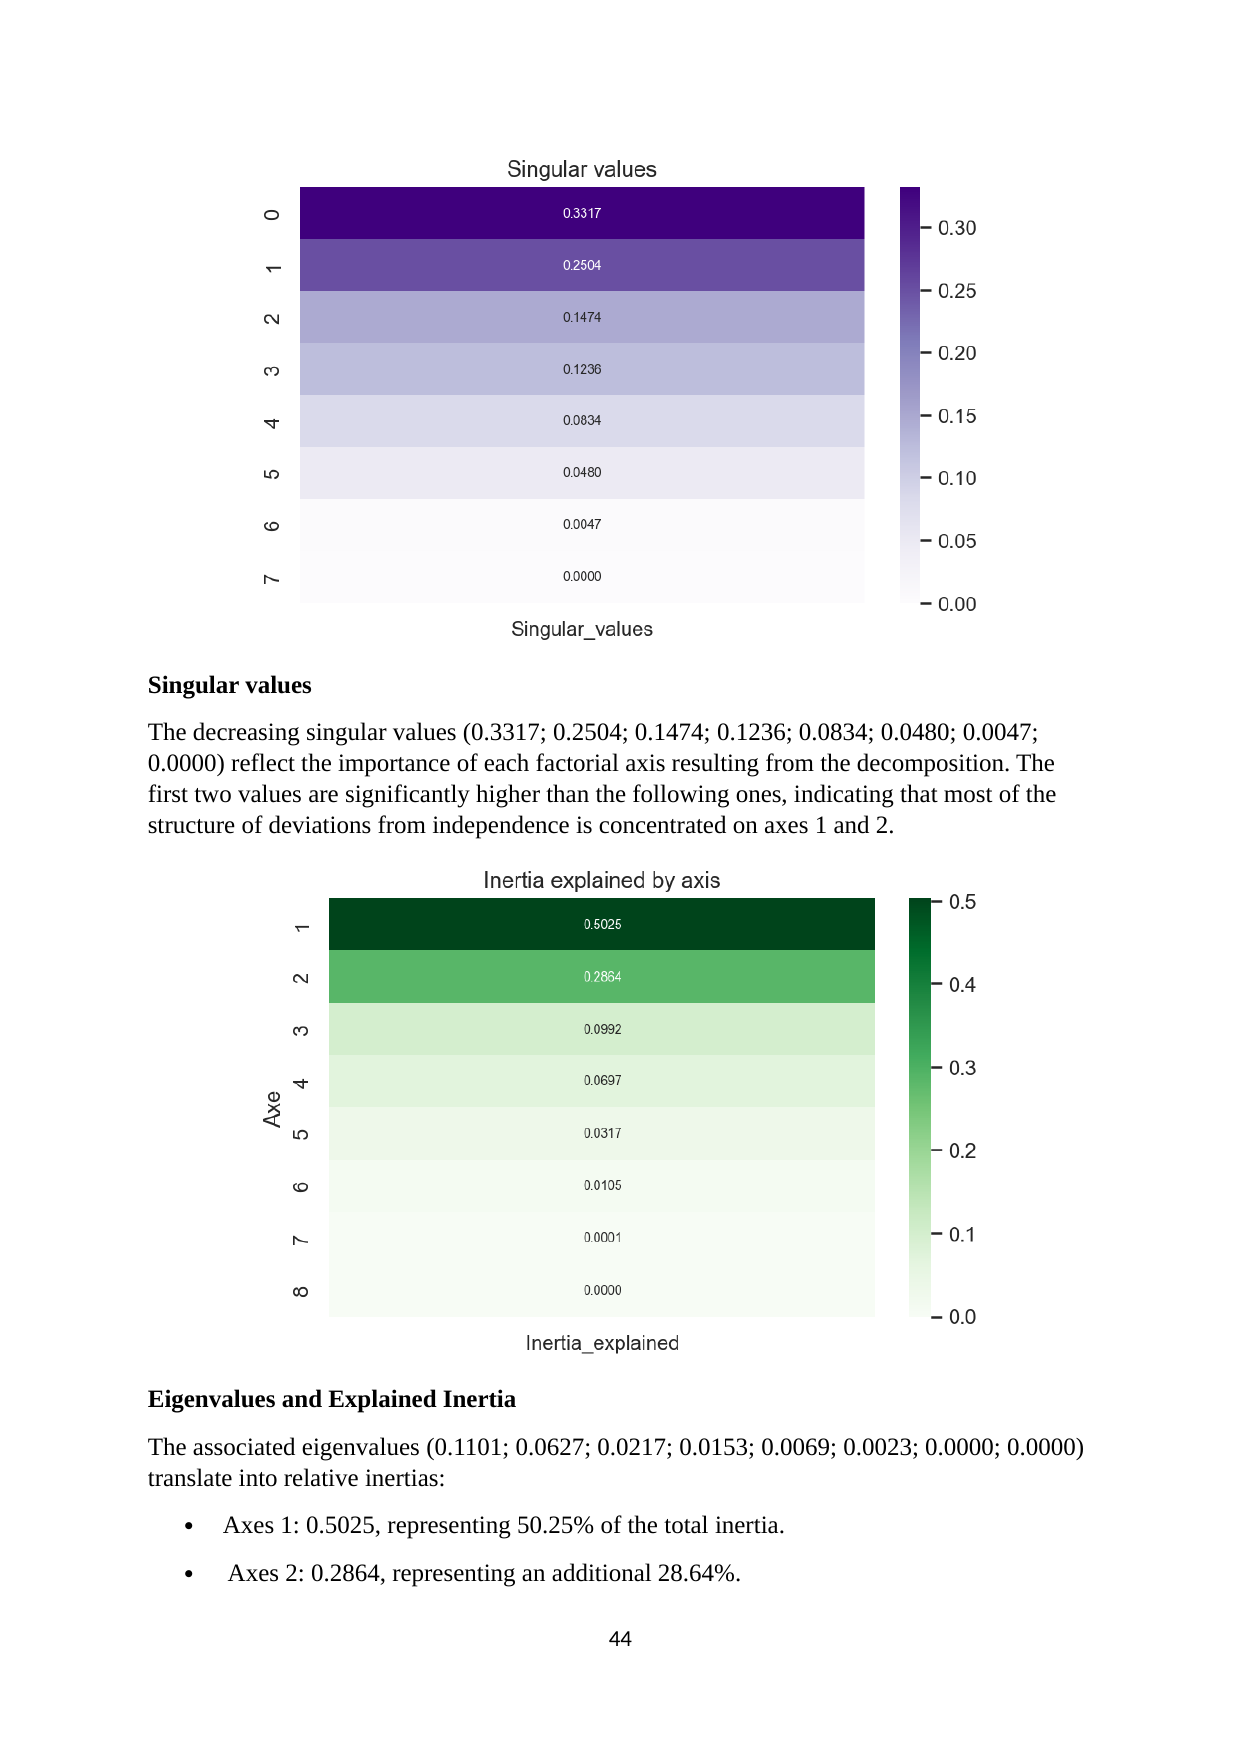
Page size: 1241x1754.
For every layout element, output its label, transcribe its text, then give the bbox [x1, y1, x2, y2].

text Singular values [148, 670, 1093, 698]
picture [251, 147, 989, 651]
text The decreasing singular values ​​(0.3317; 0.2504; 0.1474; 0.1236; 0.0834; 0.0480; 0.0047; 0.0000) reflect the importance of each factorial axis resulting from the decomposition. The first two values ​​are significantly higher than the following ones, indicating that most of the structure of deviations from independence is concentrated on axes 1 and 2. [148, 717, 1093, 839]
list ​​ Axes 2: 0.2864, representing an additional 28.64%. [185, 1558, 1093, 1587]
text The associated eigenvalues ​​(0.1101; 0.0627; 0.0217; 0.0153; 0.0069; 0.0023; 0.0000; 0.0000) translate into relative inertias: [148, 1432, 1093, 1491]
text Eigenvalues ​​and Explained Inertia [148, 1384, 1093, 1413]
list Axes 1: 0.5025, representing 50.25% of the total inertia. [185, 1510, 1093, 1539]
picture [252, 858, 989, 1365]
